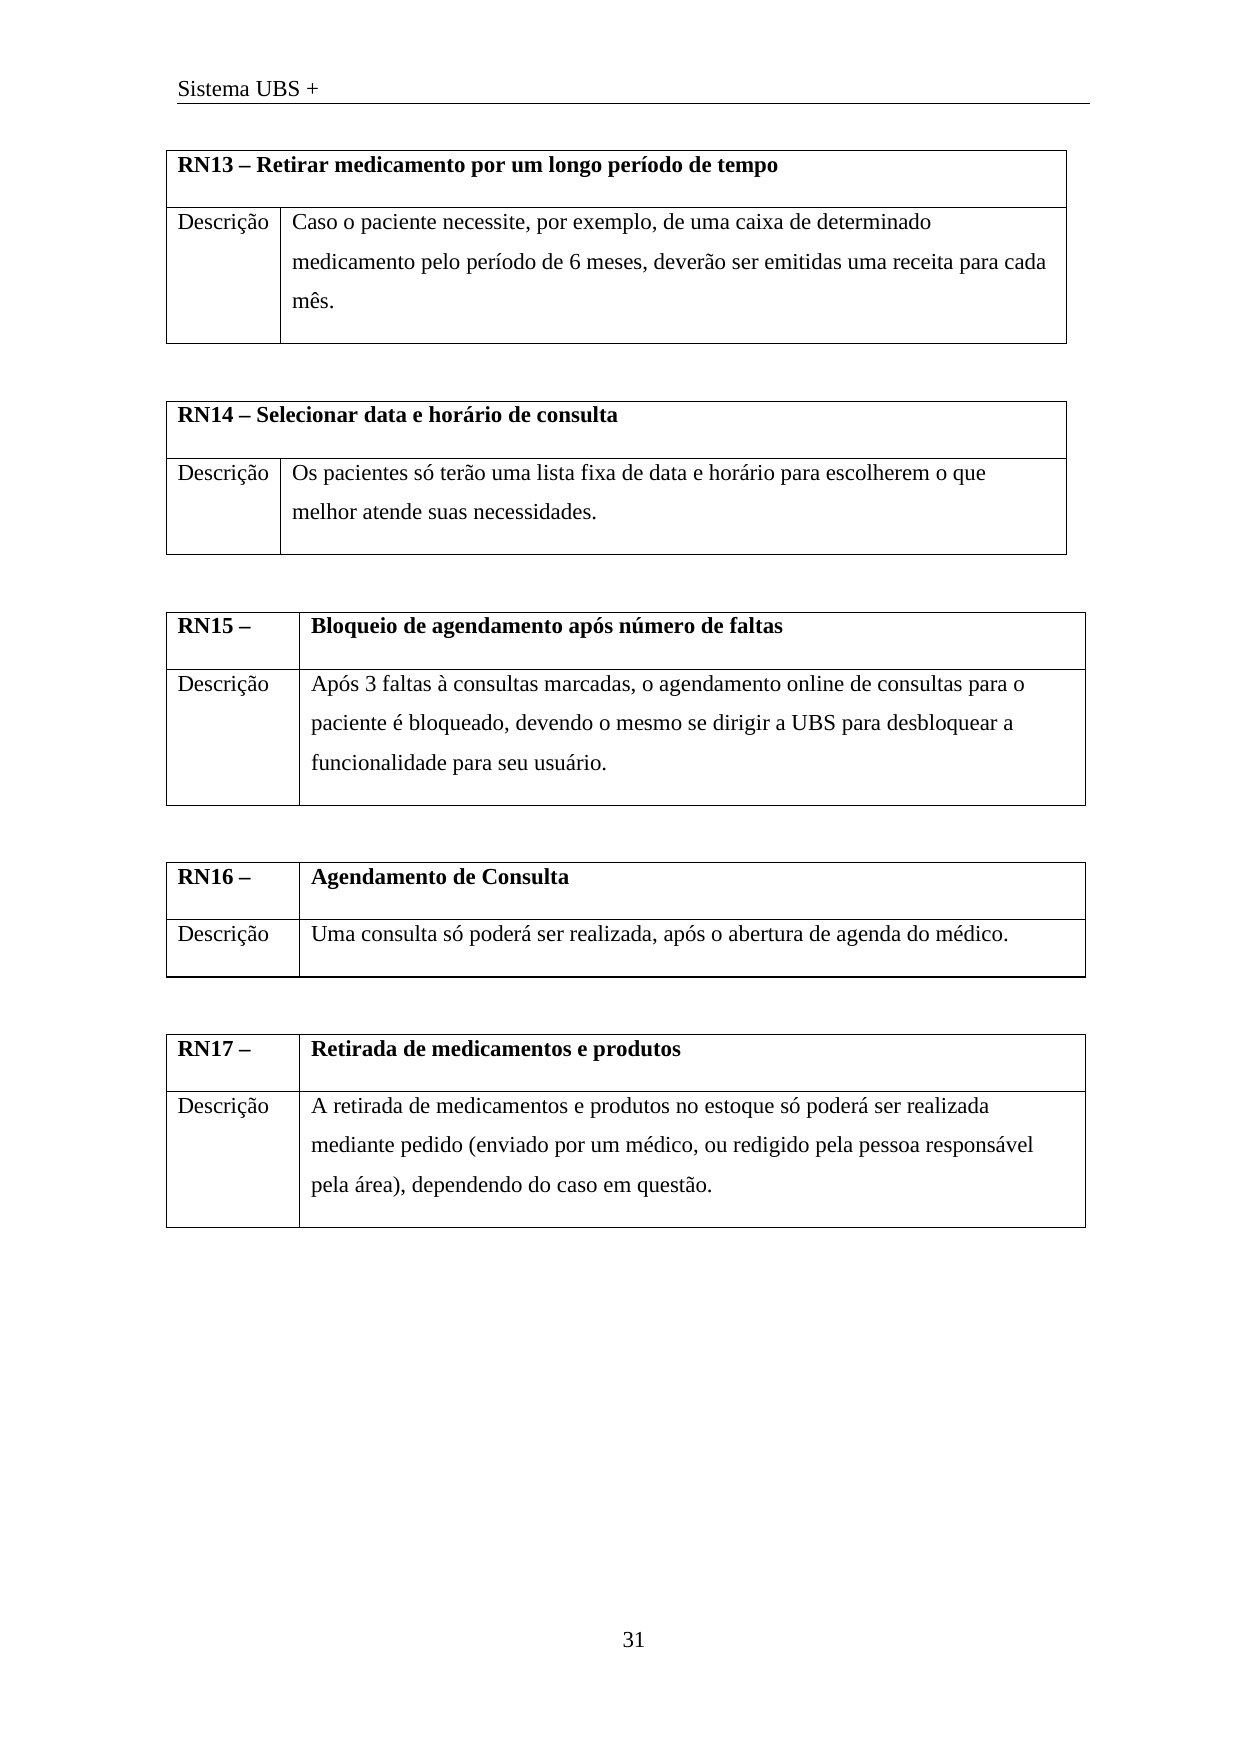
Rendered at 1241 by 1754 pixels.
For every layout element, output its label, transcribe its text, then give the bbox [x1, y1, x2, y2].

table_cell Descrição [167, 1092, 299, 1227]
table_cell Descrição [167, 208, 280, 343]
table_cell Após 3 faltas à consultas marcadas, o agendamento online de consultas para o paciente é bloqueado, devendo o mesmo se dirigir a UBS para desbloquear a funcionalidade para seu usuário. [300, 670, 1085, 805]
table_header RN14 – Selecionar data e horário de consulta [167, 402, 1066, 458]
table_cell Descrição [167, 670, 299, 805]
table_header RN13 – Retirar medicamento por um longo período de tempo [167, 151, 1066, 207]
table_cell Caso o paciente necessite, por exemplo, de uma caixa de determinado medicamento pelo período de 6 meses, deverão ser emitidas uma receita para cada mês. [281, 208, 1066, 343]
table_header RN15 – [167, 613, 299, 669]
table_header RN17 – [167, 1035, 299, 1091]
table_cell Os pacientes só terão uma lista fixa de data e horário para escolherem o que melhor atende suas necessidades. [281, 459, 1066, 554]
table_header RN16 – [167, 863, 299, 919]
table_cell Uma consulta só poderá ser realizada, após o abertura de agenda do médico. [300, 920, 1085, 976]
table_cell Descrição [167, 920, 299, 976]
table_header Bloqueio de agendamento após número de faltas [300, 613, 1085, 669]
table_cell Descrição [167, 459, 280, 554]
table_header Retirada de medicamentos e produtos [300, 1035, 1085, 1091]
table_header Agendamento de Consulta [300, 863, 1085, 919]
table_cell A retirada de medicamentos e produtos no estoque só poderá ser realizada mediante pedido (enviado por um médico, ou redigido pela pessoa responsável pela área), dependendo do caso em questão. [300, 1092, 1085, 1227]
